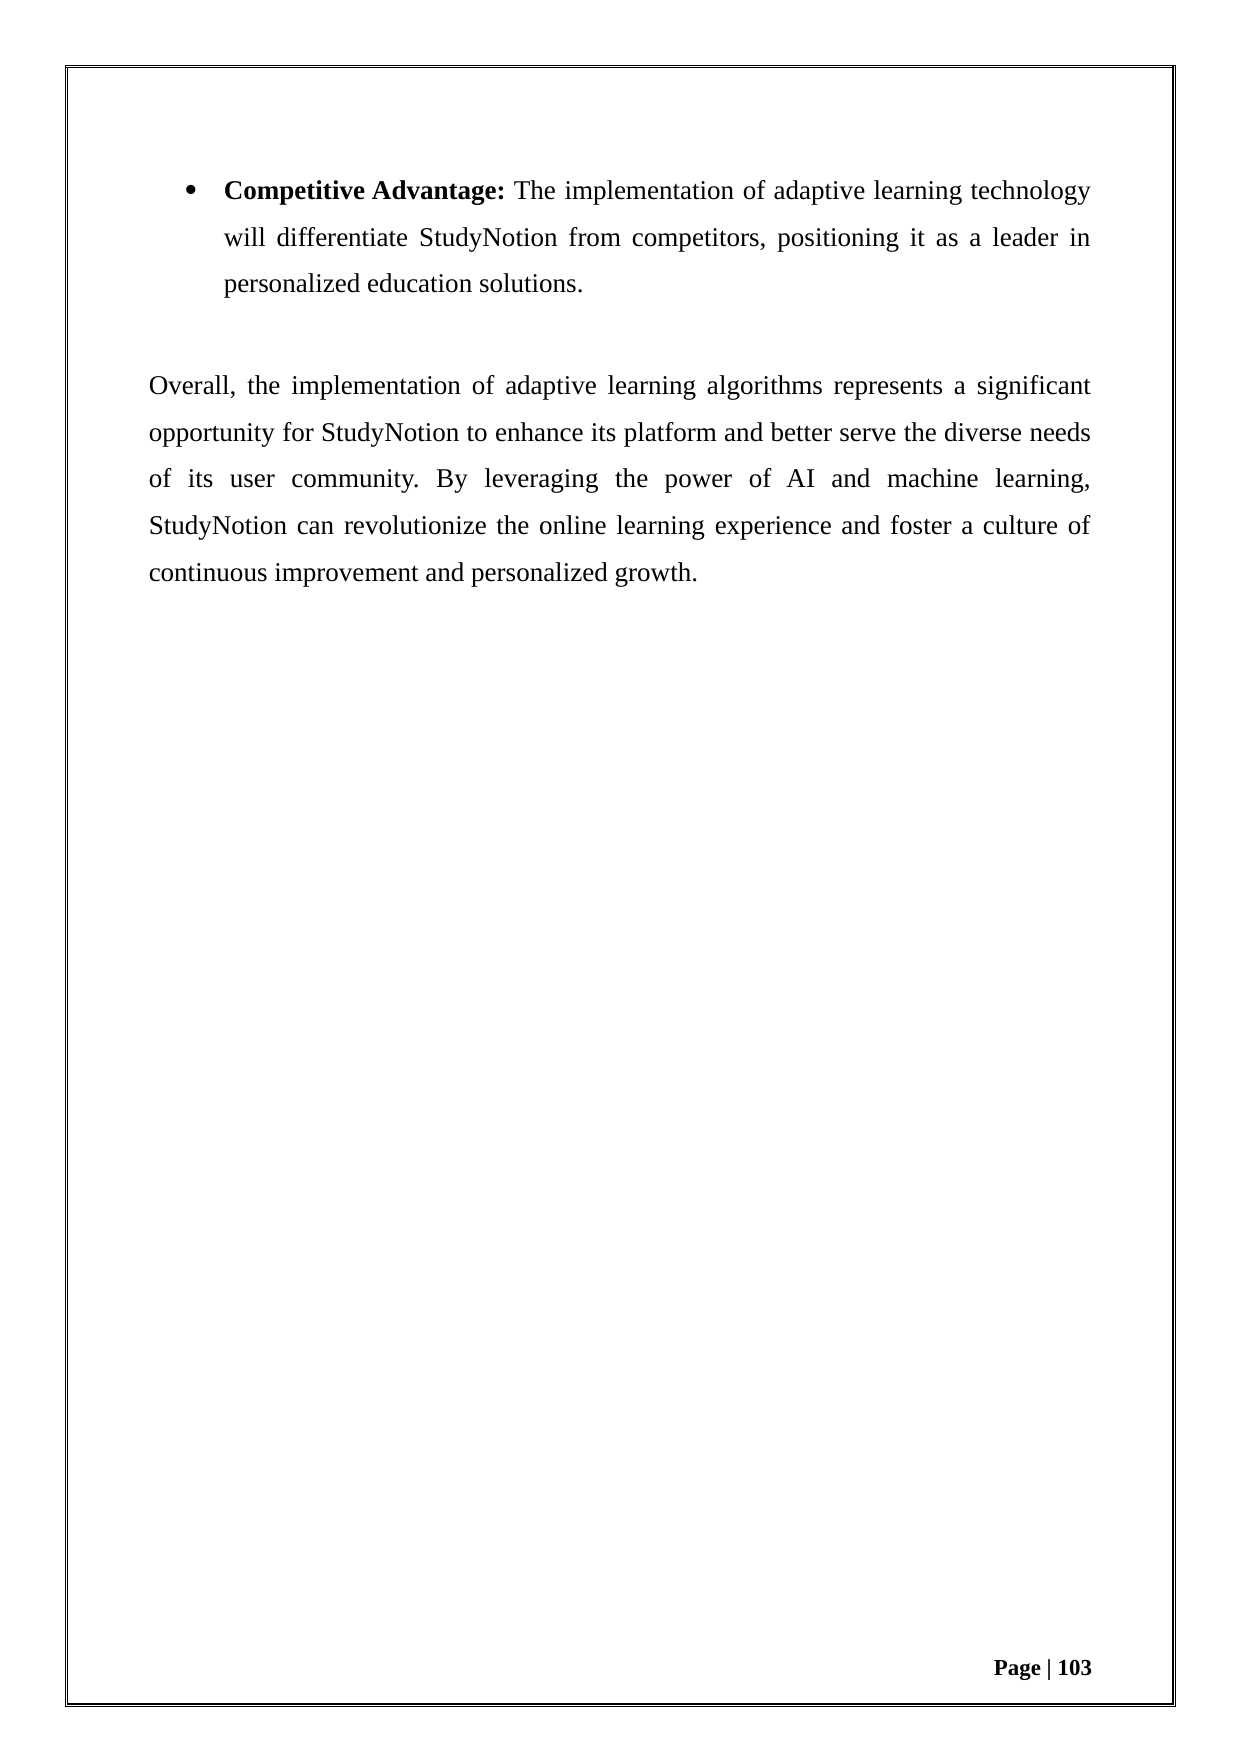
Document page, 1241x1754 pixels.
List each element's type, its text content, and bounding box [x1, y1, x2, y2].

subtitle Competitive Advantage: The implementation of adaptive learning technology will differentiate StudyNotion from competitors, positioning it as a leader in personalized education solutions. [186, 174, 1092, 298]
subtitle Overall, the implementation of adaptive learning algorithms represents a significant opportunity for StudyNotion to enhance its platform and better serve the diverse needs of its user community. By leveraging the power of AI and machine learning, StudyNotion can revolutionize the online learning experience and foster a culture of continuous improvement and personalized growth. [148, 369, 1092, 587]
